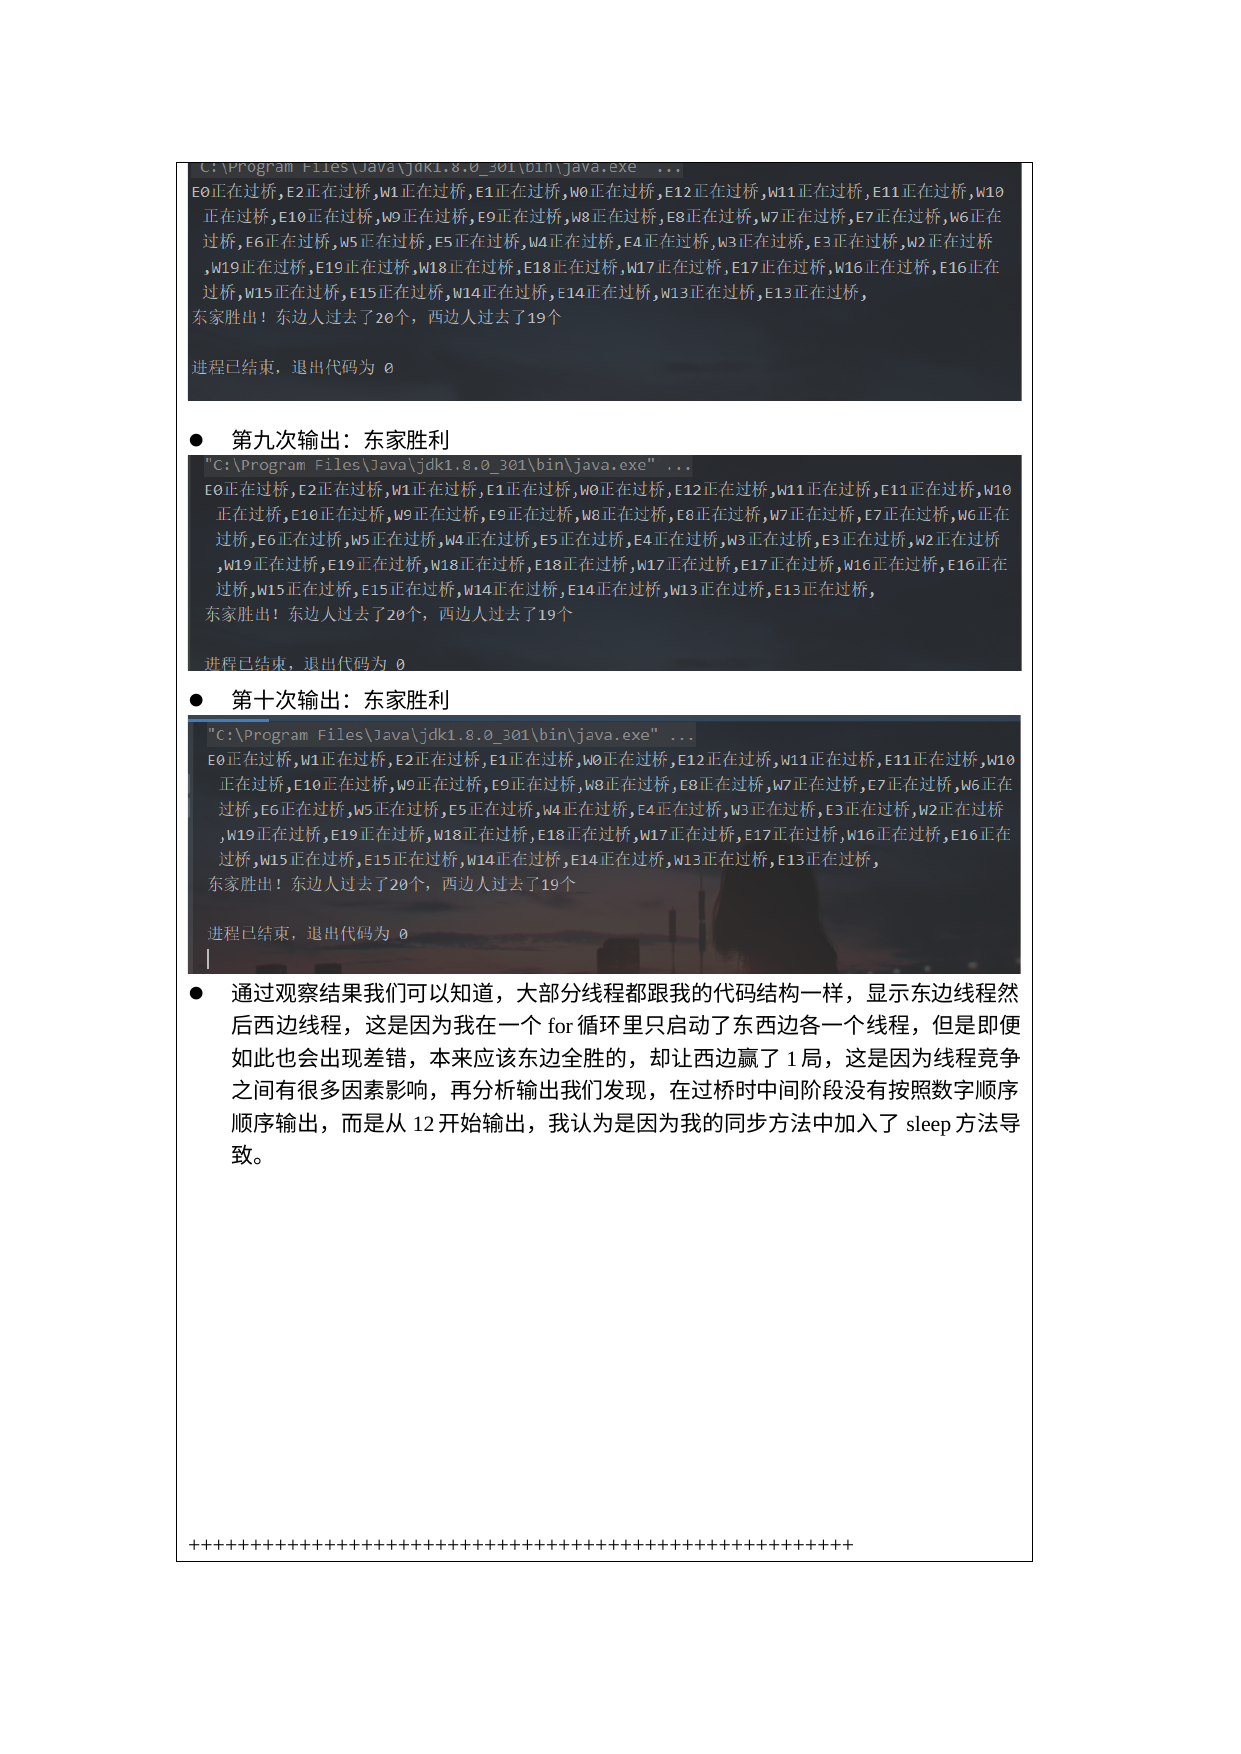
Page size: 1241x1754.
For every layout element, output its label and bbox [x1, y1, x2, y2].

picture [187, 163, 1022, 401]
picture [187, 455, 1022, 671]
picture [187, 715, 1021, 974]
table_header [177, 163, 1032, 1561]
